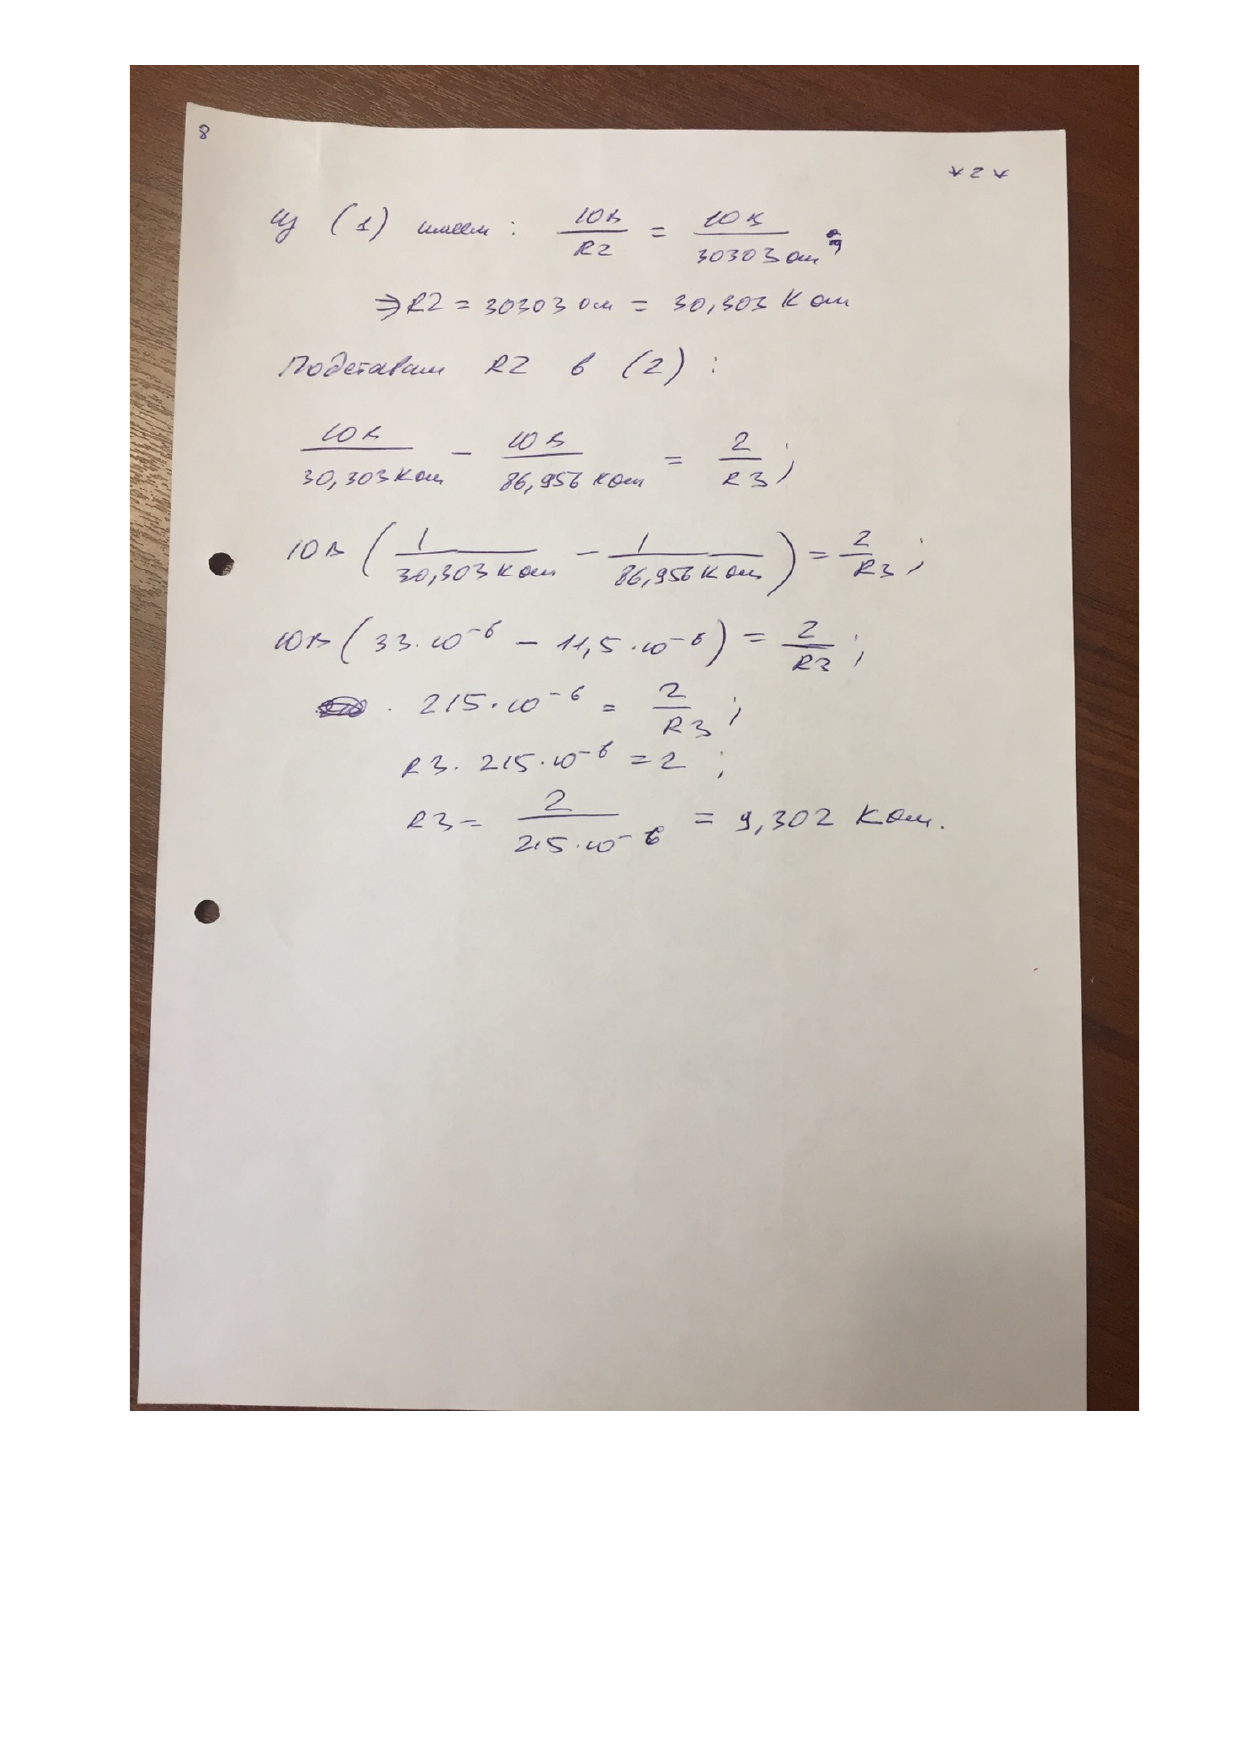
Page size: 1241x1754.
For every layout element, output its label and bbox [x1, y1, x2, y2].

picture [129, 65, 1140, 1411]
